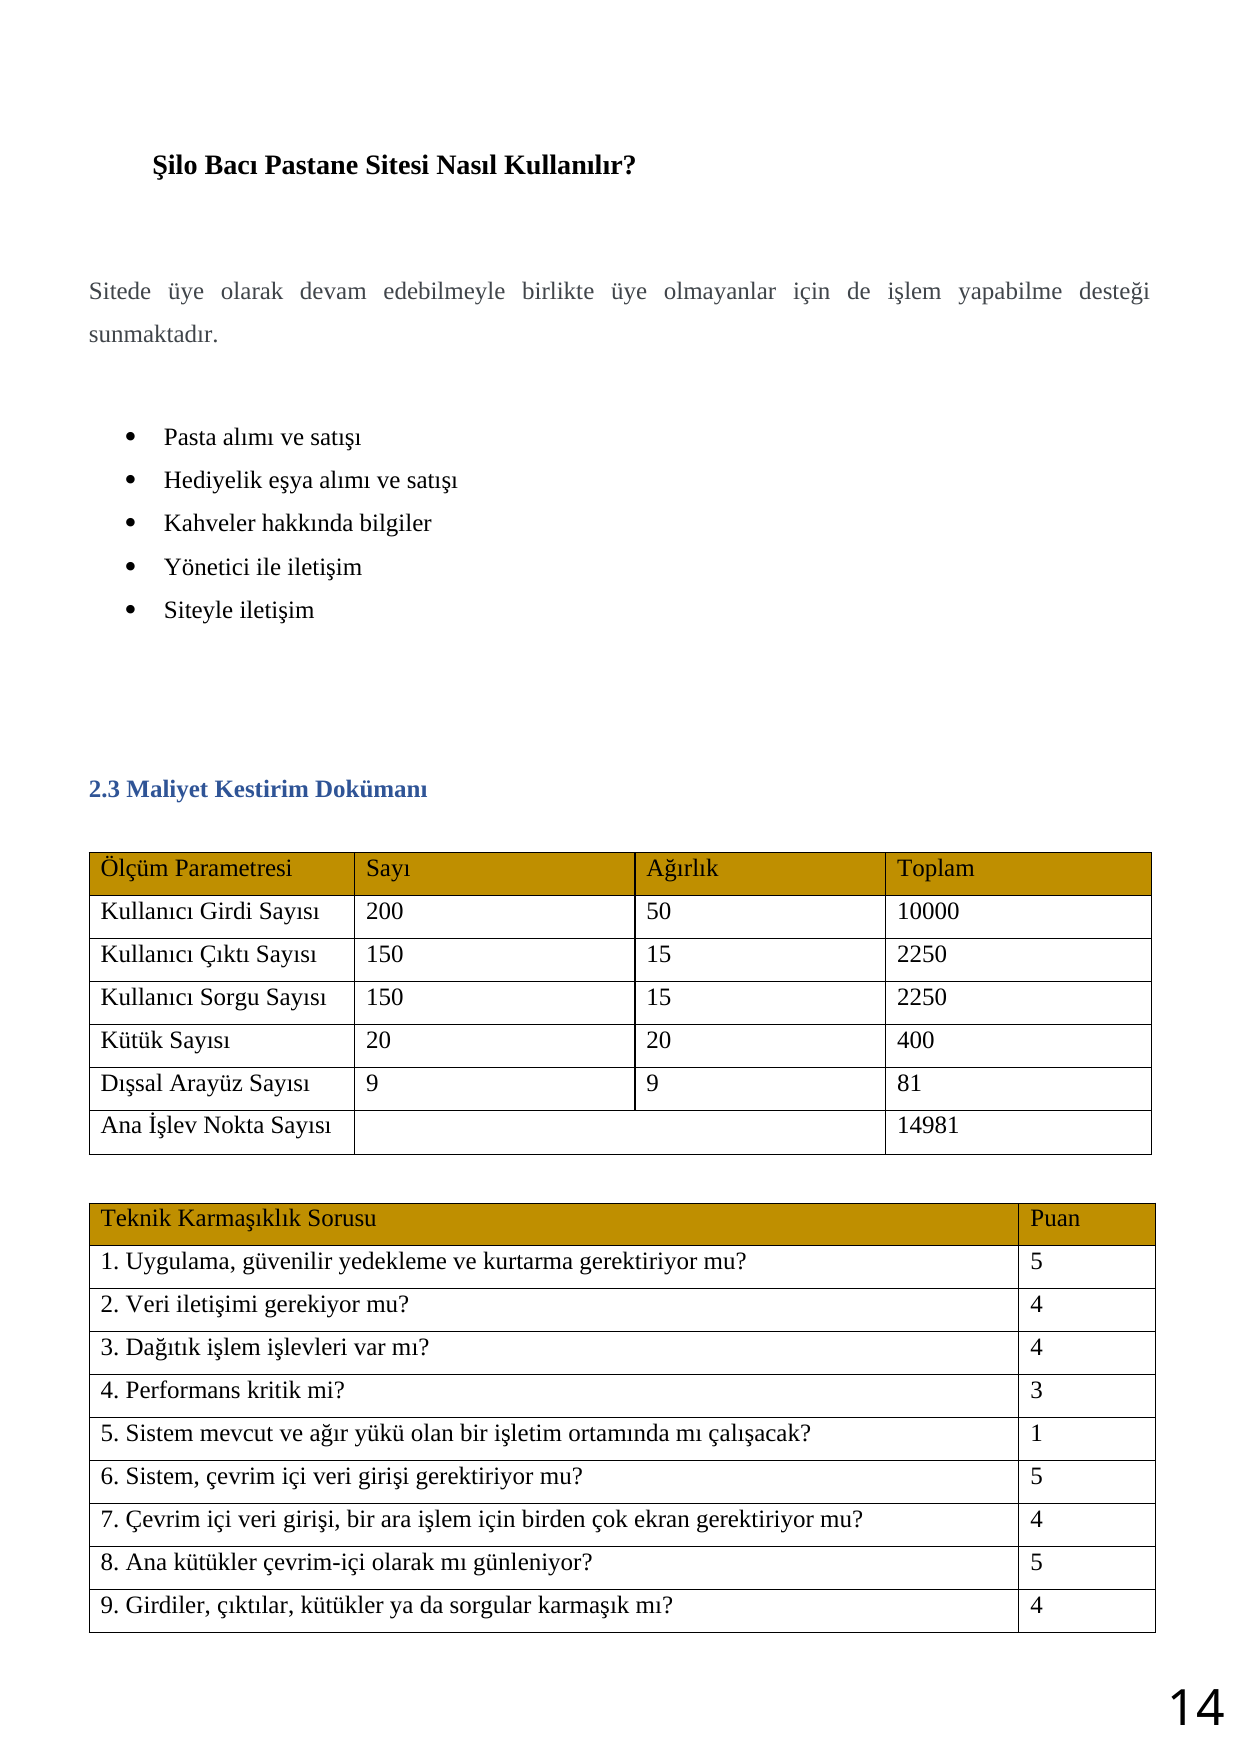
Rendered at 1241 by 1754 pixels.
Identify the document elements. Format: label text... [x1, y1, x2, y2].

list Pasta alımı ve satışı [126, 422, 1152, 451]
subtitle Şilo Bacı Pastane Sitesi Nasıl Kullanılır? [89, 148, 1152, 180]
table_cell 150 [355, 939, 634, 981]
table_cell 6. Sistem, çevrim içi veri girişi gerektiriyor mu? [90, 1461, 1018, 1503]
table_cell 10000 [886, 896, 1151, 938]
table_cell 7. Çevrim içi veri girişi, bir ara işlem için birden çok ekran gerektiriyor mu? [90, 1504, 1018, 1546]
table_cell 9 [636, 1068, 885, 1109]
table_header Ölçüm Parametresi [90, 853, 354, 895]
table_cell 8. Ana kütükler çevrim-içi olarak mı günleniyor? [90, 1547, 1018, 1589]
table_cell Kullanıcı Sorgu Sayısı [90, 982, 354, 1024]
table_cell 20 [355, 1025, 634, 1067]
table_header Puan [1019, 1204, 1155, 1245]
list Yönetici ile iletişim [126, 552, 1152, 580]
table_cell [355, 1111, 885, 1154]
table_cell Dışsal Arayüz Sayısı [90, 1068, 354, 1109]
table_cell 2. Veri iletişimi gerekiyor mu? [90, 1289, 1018, 1331]
table_cell 400 [886, 1025, 1151, 1067]
table_cell 9 [355, 1068, 634, 1109]
table_cell 200 [355, 896, 634, 938]
table_header Ağırlık [636, 853, 885, 895]
table_cell 1 [1019, 1418, 1155, 1460]
table_cell 4 [1019, 1504, 1155, 1546]
table_cell Kullanıcı Çıktı Sayısı [90, 939, 354, 981]
table_cell 4 [1019, 1332, 1155, 1374]
table_cell 14981 [886, 1111, 1151, 1154]
table_cell 2250 [886, 939, 1151, 981]
table_header Teknik Karmaşıklık Sorusu [90, 1204, 1018, 1245]
subtitle 2.3 Maliyet Kestirim Dokümanı [89, 774, 1152, 803]
table_cell 5. Sistem mevcut ve ağır yükü olan bir işletim ortamında mı çalışacak? [90, 1418, 1018, 1460]
table_cell Ana İşlev Nokta Sayısı [90, 1111, 354, 1154]
table_cell 150 [355, 982, 634, 1024]
table_cell Kütük Sayısı [90, 1025, 354, 1067]
table_cell 5 [1019, 1547, 1155, 1589]
table_cell 9. Girdiler, çıktılar, kütükler ya da sorgular karmaşık mı? [90, 1590, 1018, 1632]
list Kahveler hakkında bilgiler [126, 508, 1152, 537]
table_cell 15 [636, 939, 885, 981]
table_cell 4 [1019, 1289, 1155, 1331]
table_cell 81 [886, 1068, 1151, 1109]
table_cell 20 [636, 1025, 885, 1067]
table_cell 3. Dağıtık işlem işlevleri var mı? [90, 1332, 1018, 1374]
table_cell 4 [1019, 1590, 1155, 1632]
table_cell 50 [636, 896, 885, 938]
text Sitede üye olarak devam edebilmeyle birlikte üye olmayanlar için de işlem yapabilme desteği sunmaktadır. [89, 305, 1152, 348]
table_cell 2250 [886, 982, 1151, 1024]
table_cell 15 [636, 982, 885, 1024]
table_cell 5 [1019, 1461, 1155, 1503]
table_cell 5 [1019, 1246, 1155, 1288]
list Hediyelik eşya alımı ve satışı [126, 465, 1152, 494]
list Siteyle iletişim [126, 595, 1152, 623]
table_cell 3 [1019, 1375, 1155, 1417]
table_cell 1. Uygulama, güvenilir yedekleme ve kurtarma gerektiriyor mu? [90, 1246, 1018, 1288]
table_cell 4. Performans kritik mi? [90, 1375, 1018, 1417]
table_cell Kullanıcı Girdi Sayısı [90, 896, 354, 938]
table_header Toplam [886, 853, 1151, 895]
table_header Sayı [355, 853, 634, 895]
